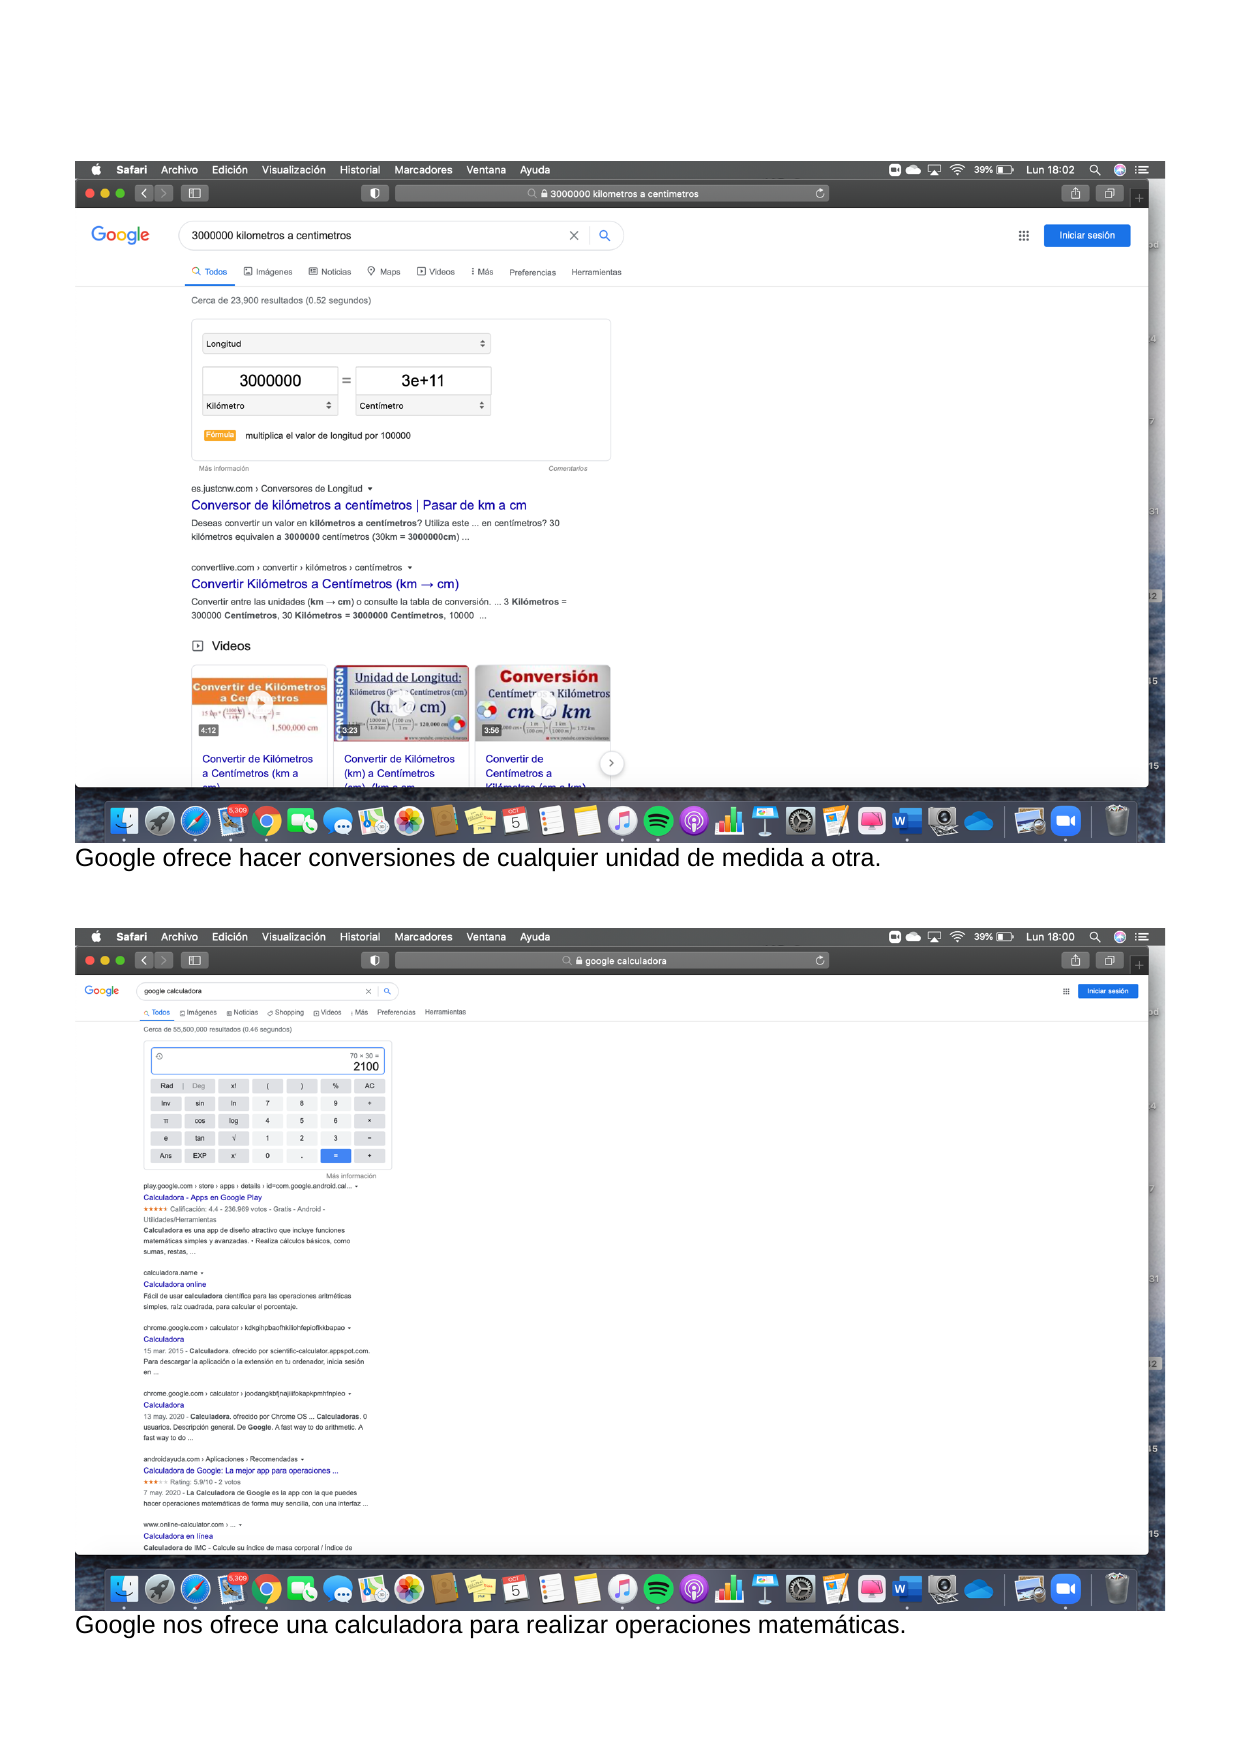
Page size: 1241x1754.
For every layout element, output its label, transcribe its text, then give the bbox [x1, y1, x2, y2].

picture [75, 161, 1166, 843]
text Google nos ofrece una calculadora para realizar operaciones matemáticas. [75, 1611, 1165, 1639]
picture [75, 928, 1166, 1611]
text Google ofrece hacer conversiones de cualquier unidad de medida a otra. [75, 843, 1165, 871]
